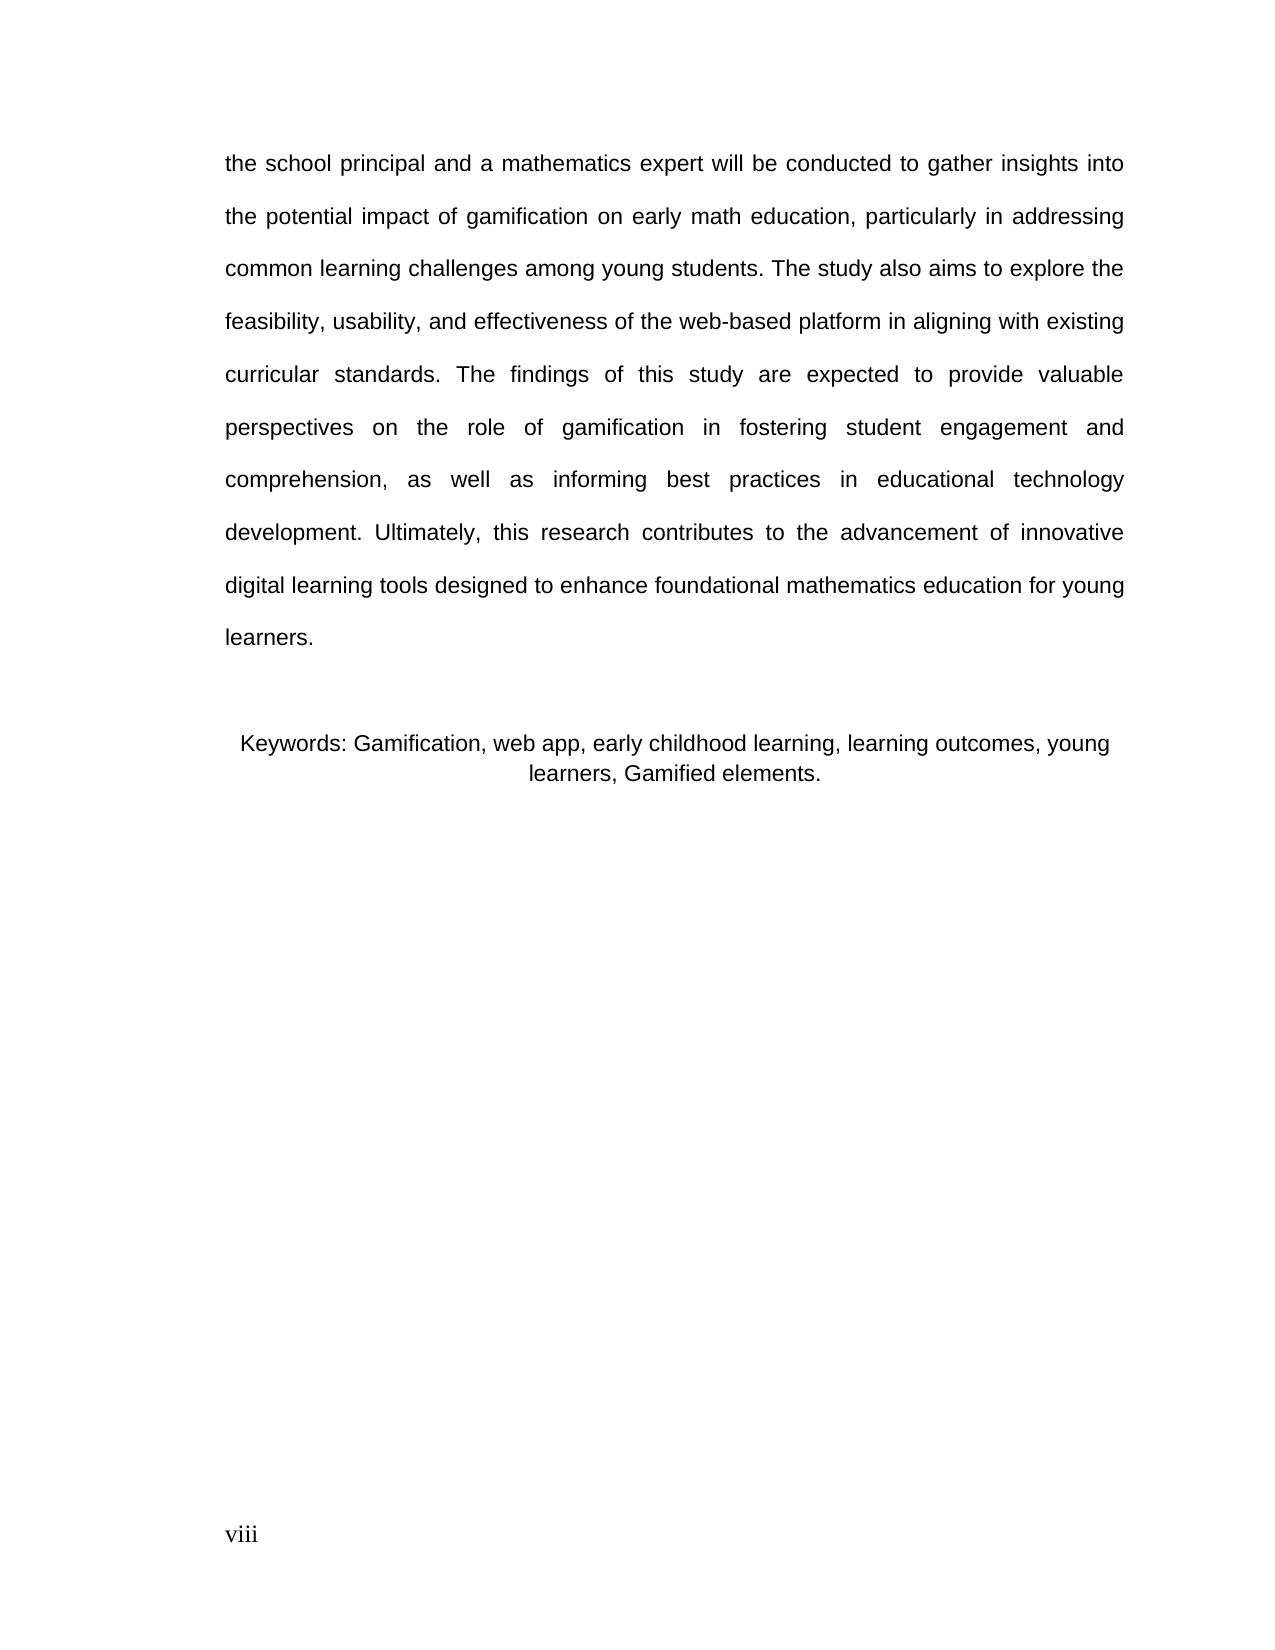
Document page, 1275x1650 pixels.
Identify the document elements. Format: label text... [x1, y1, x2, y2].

text Keywords: Gamification, web app, early childhood learning, learning outcomes, young learners, Gamified elements.TABLE OF CONTENTS [225, 730, 1125, 786]
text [225, 150, 1125, 651]
